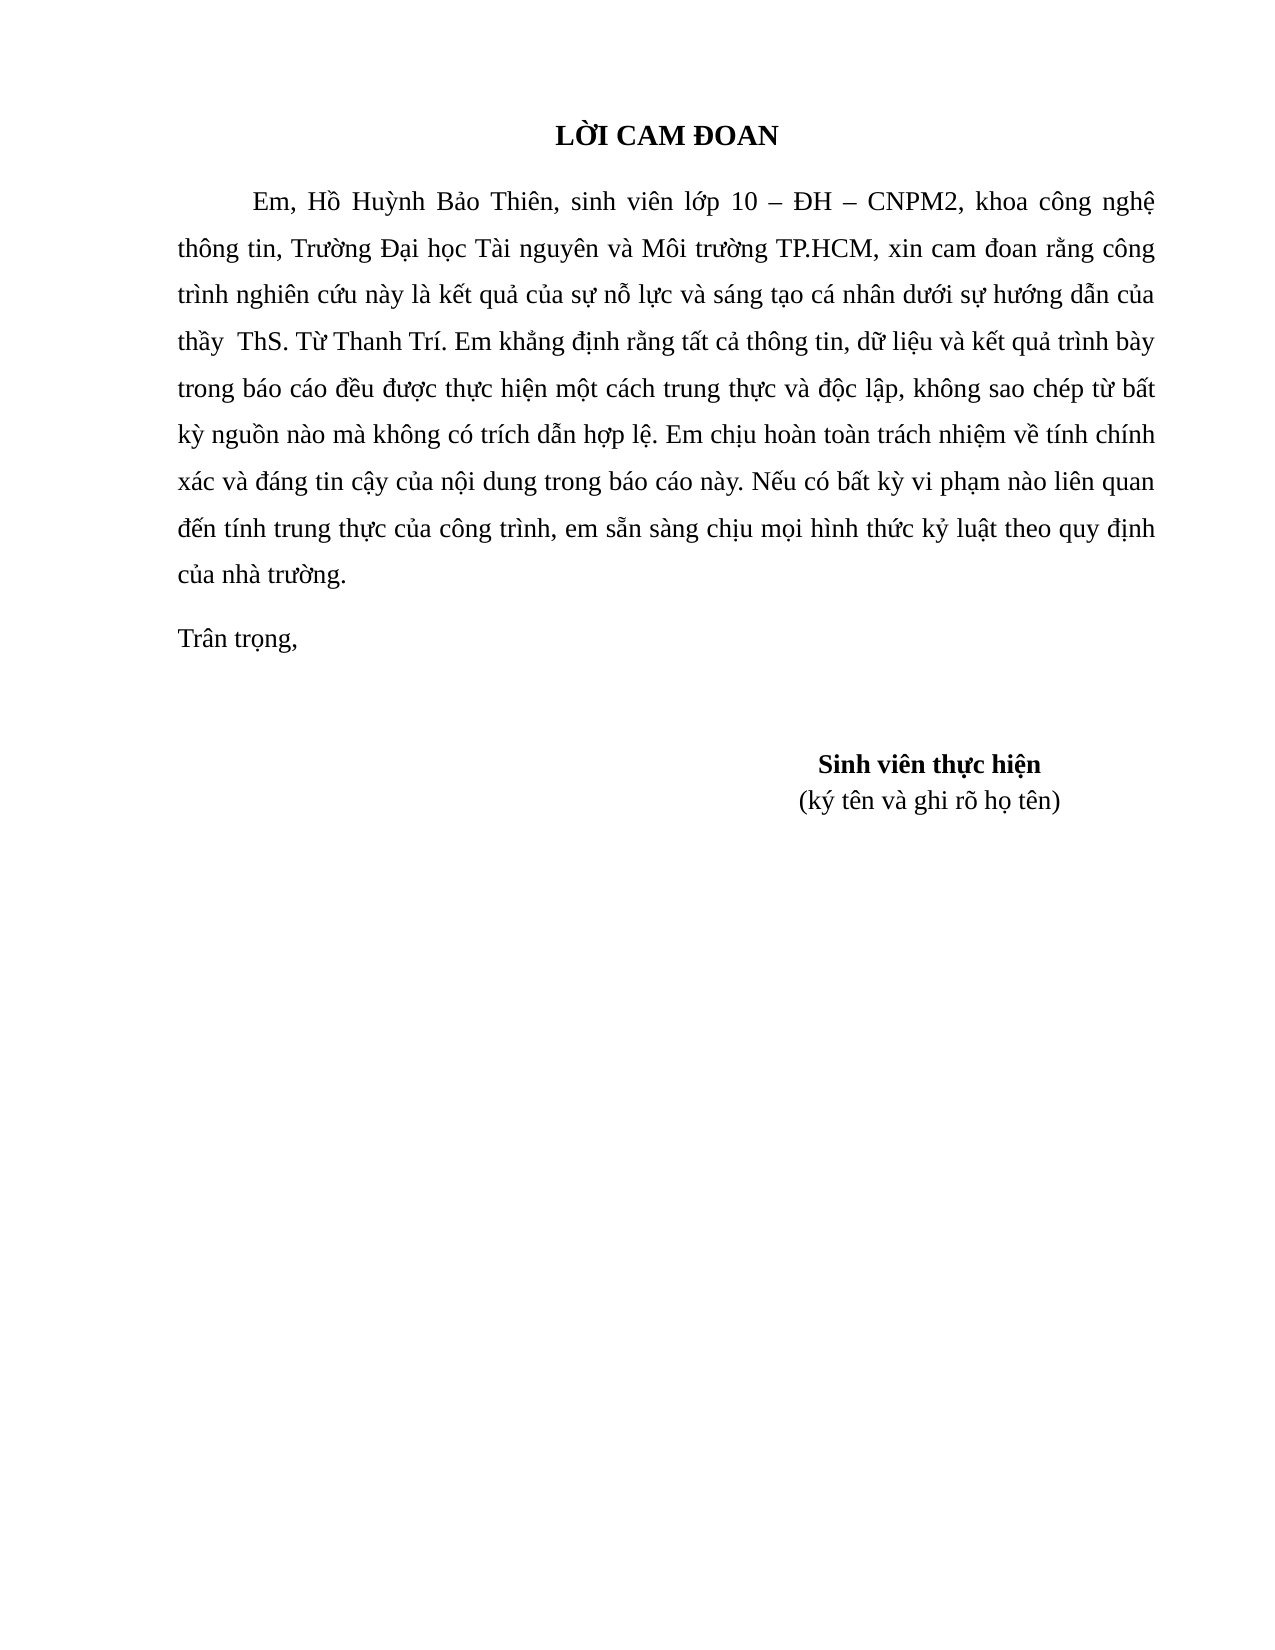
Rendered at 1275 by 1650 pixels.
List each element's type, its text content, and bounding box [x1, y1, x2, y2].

text LỜI CAM ĐOAN [177, 118, 1157, 152]
text Trân trọng, [177, 622, 1157, 653]
text Em, Hồ Huỳnh Bảo Thiên, sinh viên lớp 10 – ĐH – CNPM2, khoa công nghệ thông tin, Trường Đại học Tài nguyên và Môi trường TP.HCM, xin cam đoan rằng công trình nghiên cứu này là kết quả của sự nỗ lực và sáng tạo cá nhân dưới sự hướng dẫn của thầy ThS. Từ Thanh Trí. Em khẳng định rằng tất cả thông tin, dữ liệu và kết quả trình bày trong báo cáo đều được thực hiện một cách trung thực và độc lập, không sao chép từ bất kỳ nguồn nào mà không có trích dẫn hợp lệ. Em chịu hoàn toàn trách nhiệm về tính chính xác và đáng tin cậy của nội dung trong báo cáo này. Nếu có bất kỳ vi phạm nào liên quan đến tính trung thực của công trình, em sẵn sàng chịu mọi hình thức kỷ luật theo quy định của nhà trường. [177, 185, 1157, 589]
text Sinh viên thực hiện [702, 748, 1157, 779]
text (ký tên và ghi rõ họ tên) [702, 784, 1157, 815]
